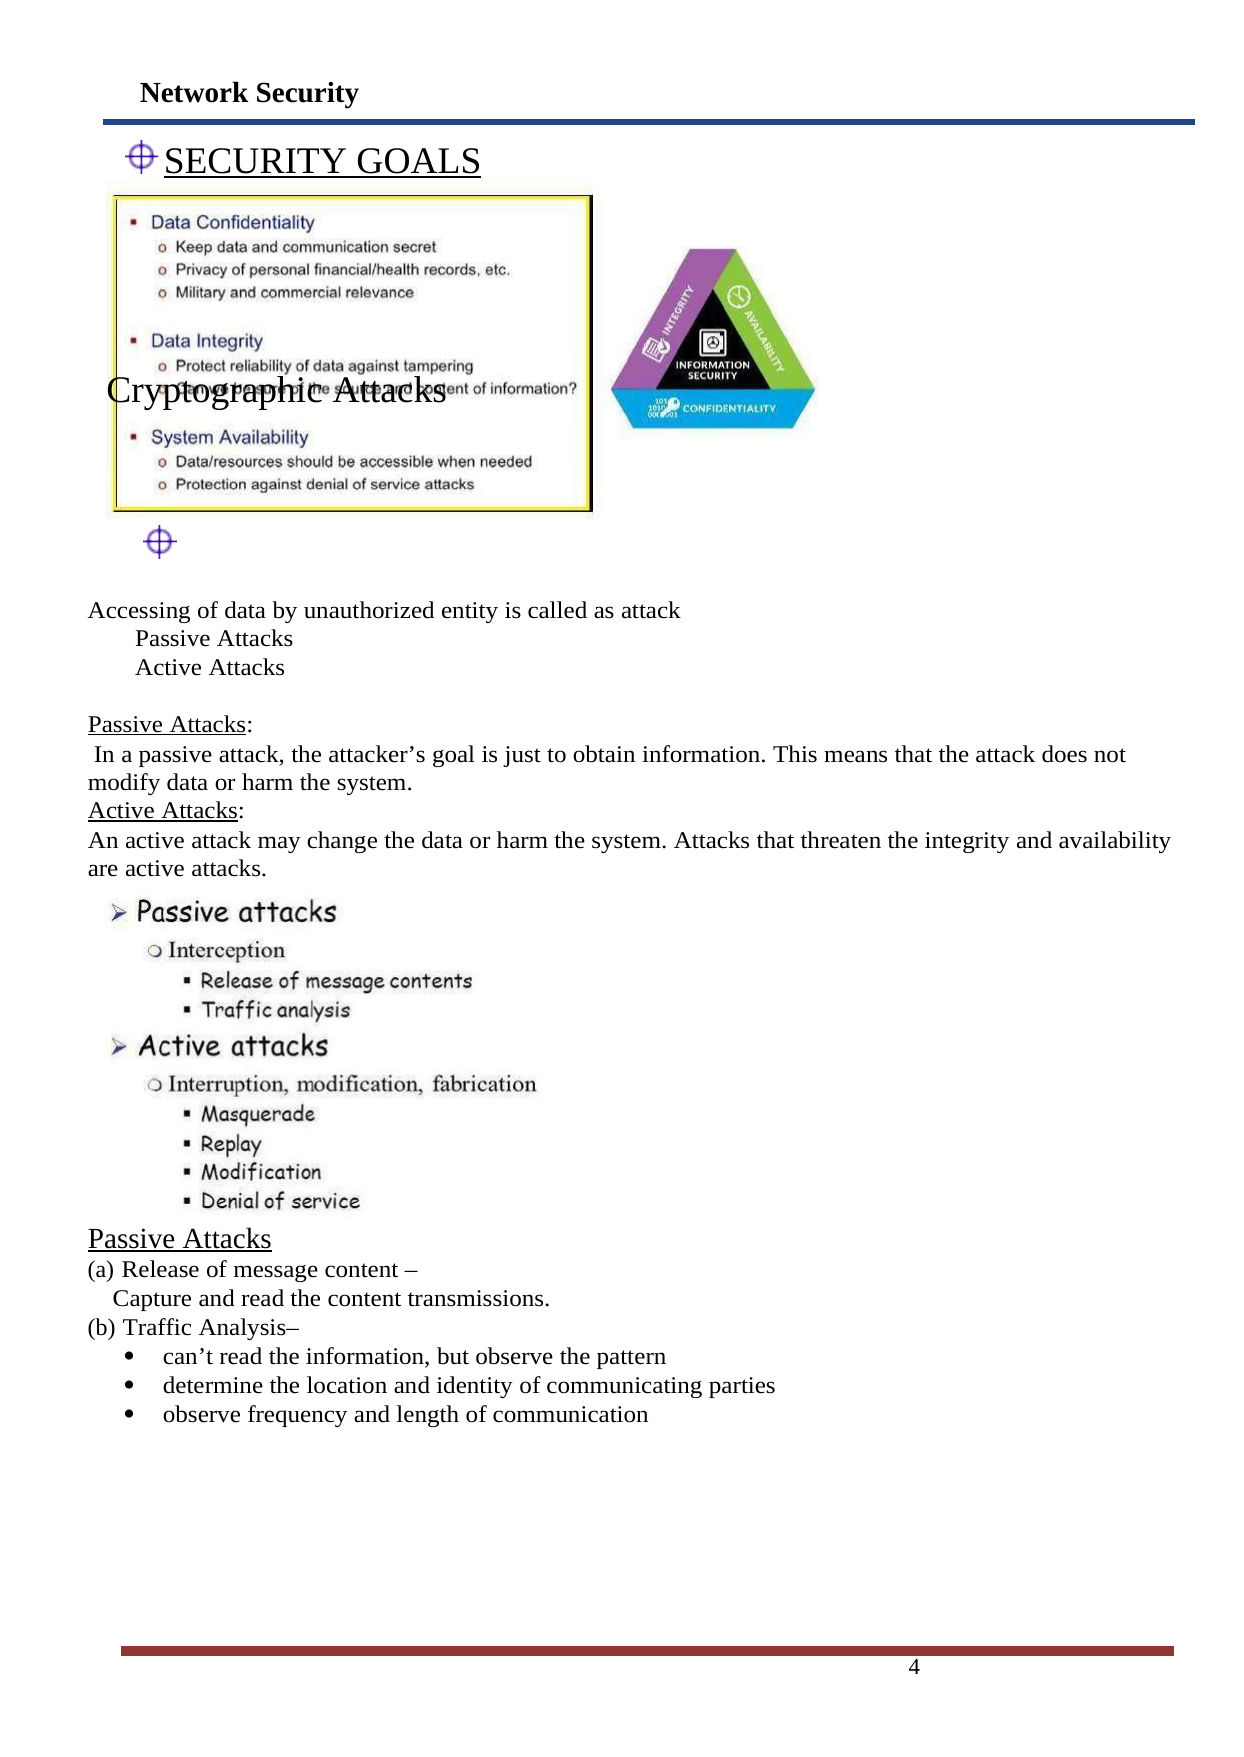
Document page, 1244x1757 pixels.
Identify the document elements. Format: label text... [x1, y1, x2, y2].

picture [143, 525, 177, 559]
list Traffic Analysis– [87, 1313, 1204, 1341]
text Accessing of data by unauthorized entity is called as attack Passive Attacks [87, 596, 687, 652]
text Active Attacks [135, 653, 1204, 681]
text Passive Attacks: [88, 710, 1204, 738]
list observe frequency and length of communication [125, 1400, 1204, 1428]
picture [125, 140, 159, 174]
list Release of message content – [87, 1255, 1204, 1283]
text Capture and read the content transmissions. [112, 1284, 1204, 1312]
picture [103, 890, 543, 1219]
subtitle SECURITY GOALS [125, 138, 1204, 182]
list determine the location and identity of communicating parties [125, 1371, 1204, 1398]
text modify data or harm the system. Active Attacks: [88, 768, 414, 824]
text An active attack may change the data or harm the system. Attacks that threaten the integrity and availability are active attacks. [88, 826, 1172, 881]
picture [106, 182, 819, 520]
text In a passive attack, the attacker’s goal is just to obtain information. This means that the attack does not [94, 739, 1204, 767]
list can’t read the information, but observe the pattern [125, 1342, 1204, 1370]
